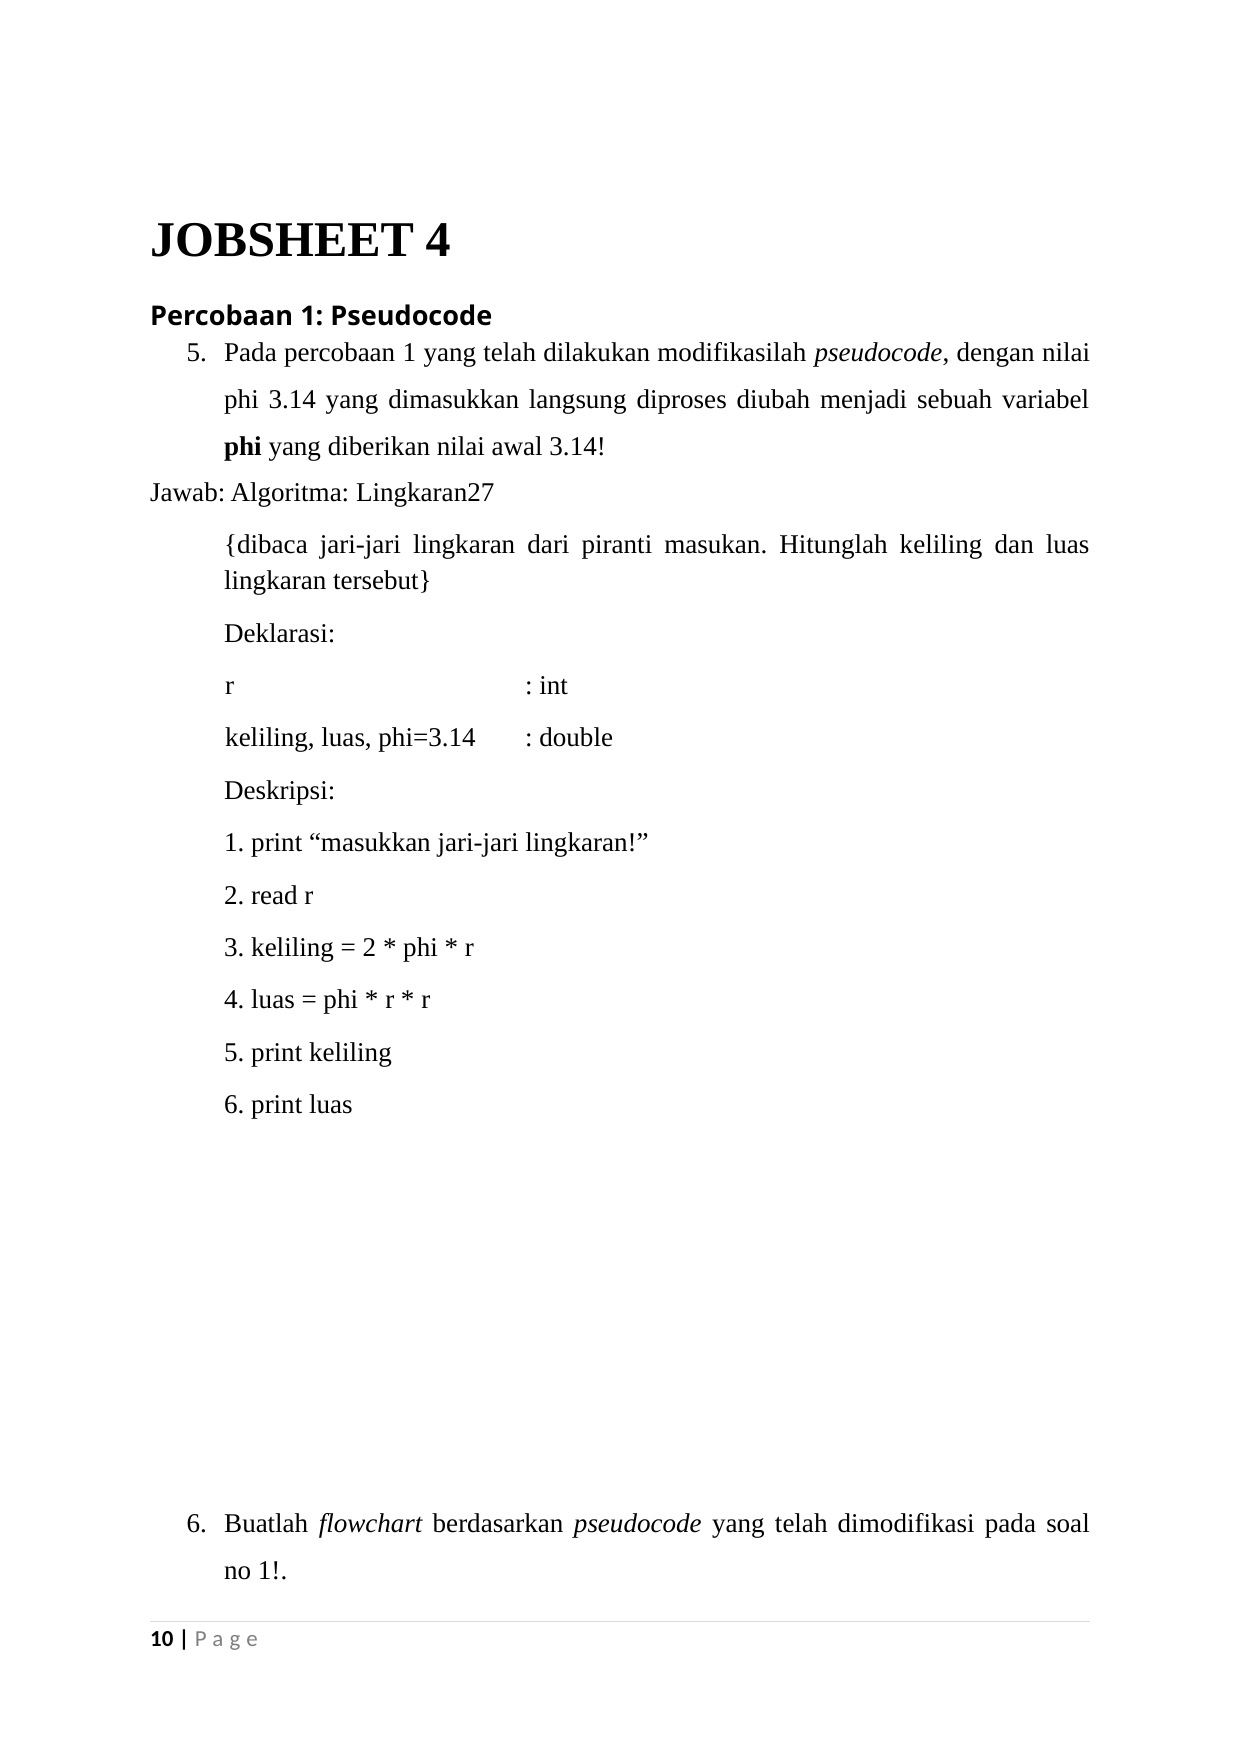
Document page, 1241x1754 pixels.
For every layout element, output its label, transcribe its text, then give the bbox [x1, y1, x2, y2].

text 6. print luas [150, 1088, 1090, 1119]
text r : int [150, 669, 1090, 700]
text 5. print keliling [150, 1036, 1090, 1067]
text 2. read r [150, 879, 1090, 910]
text {dibaca jari-jari lingkaran dari piranti masukan. Hitunglah keliling dan luas lingkaran tersebut} [224, 529, 1090, 596]
subtitle Percobaan 1: Pseudocode [150, 296, 1090, 333]
text keliling, luas, phi=3.14 : double [150, 722, 1090, 753]
text 1. print “masukkan jari-jari lingkaran!” [150, 826, 1090, 857]
text 4. luas = phi * r * r [150, 983, 1090, 1015]
text Deklarasi: [150, 617, 1090, 648]
subtitle JOBSHEET 4 [150, 210, 1090, 267]
list Pada percobaan 1 yang telah dilakukan modifikasilah pseudocode, dengan nilai phi 3.14 yang dimasukkan langsung diproses diubah menjadi sebuah variabel phi yang diberikan nilai awal 3.14! [186, 336, 1090, 461]
text Deskripsi: [150, 774, 1090, 805]
text 3. keliling = 2 * phi * r [150, 931, 1090, 962]
text Jawab: Algoritma: Lingkaran27 [150, 476, 1090, 507]
list Buatlah flowchart berdasarkan pseudocode yang telah dimodifikasi pada soal no 1!. [186, 1507, 1090, 1585]
